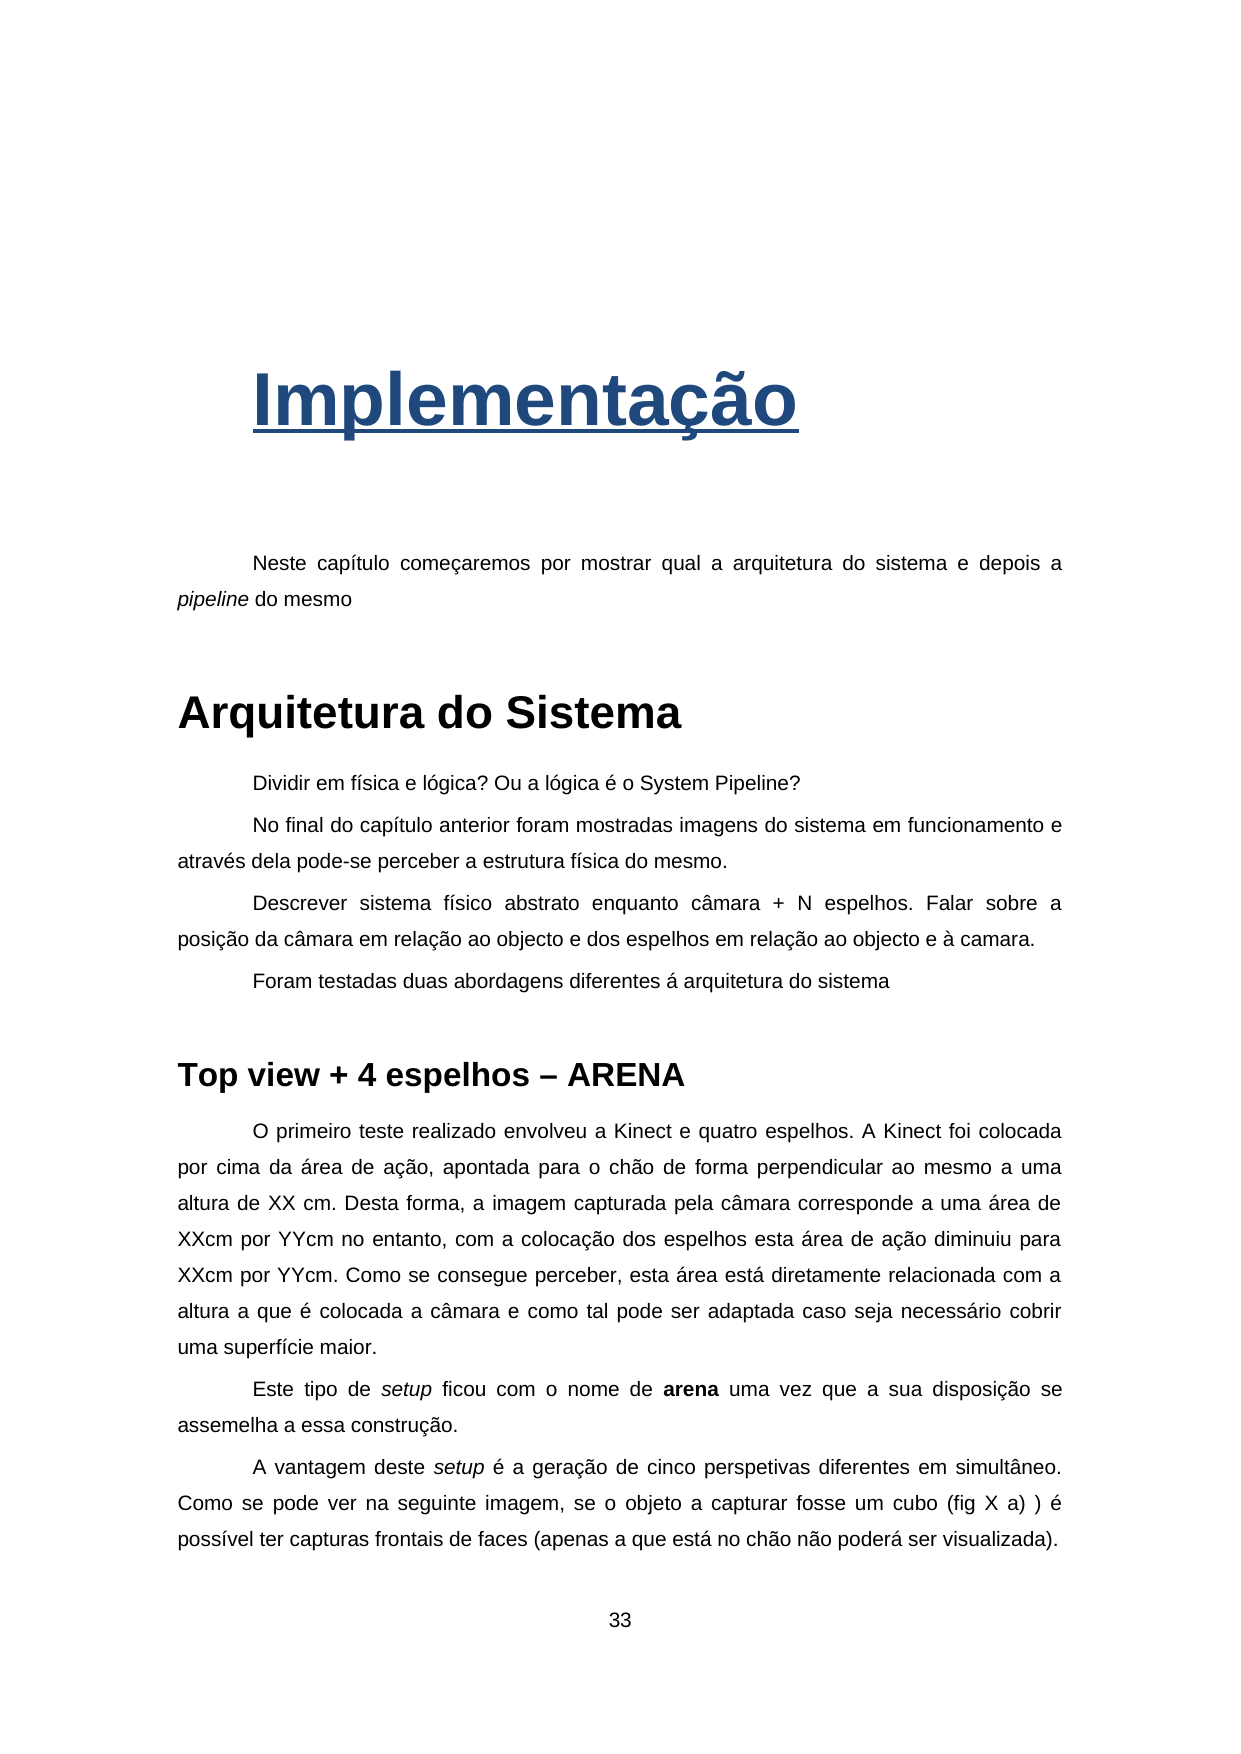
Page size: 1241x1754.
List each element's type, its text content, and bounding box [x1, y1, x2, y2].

text Foram testadas duas abordagens diferentes á arquitetura do sistema [177, 969, 1063, 993]
text No final do capítulo anterior foram mostradas imagens do sistema em funcionamento e através dela pode-se perceber a estrutura física do mesmo. [177, 813, 1063, 873]
text Arquitetura do Sistema [177, 685, 1063, 738]
text O primeiro teste realizado envolveu a Kinect e quatro espelhos. A Kinect foi colocada por cima da área de ação, apontada para o chão de forma perpendicular ao mesmo a uma altura de XX cm. Desta forma, a imagem capturada pela câmara corresponde a uma área de XXcm por YYcm no entanto, com a colocação dos espelhos esta área de ação diminuiu para XXcm por YYcm. Como se consegue perceber, esta área está diretamente relacionada com a altura a que é colocada a câmara e como tal pode ser adaptada caso seja necessário cobrir uma superfície maior. [177, 1119, 1063, 1358]
text Neste capítulo começaremos por mostrar qual a arquitetura do sistema e depois a pipeline do mesmo [177, 551, 1063, 611]
title Implementação [177, 354, 1063, 441]
text A vantagem deste setup é a geração de cinco perspetivas diferentes em simultâneo. Como se pode ver na seguinte imagem, se o objeto a capturar fosse um cubo (fig X a) ) é possível ter capturas frontais de faces (apenas a que está no chão não poderá ser visualizada). [177, 1455, 1063, 1551]
text Este tipo de setup ficou com o nome de arena uma vez que a sua disposição se assemelha a essa construção. [177, 1377, 1063, 1437]
text Dividir em física e lógica? Ou a lógica é o System Pipeline? [177, 771, 1063, 795]
text Descrever sistema físico abstrato enquanto câmara + N espelhos. Falar sobre a posição da câmara em relação ao objecto e dos espelhos em relação ao objecto e à camara. [177, 891, 1063, 951]
text Top view + 4 espelhos – ARENA [177, 1055, 1063, 1093]
